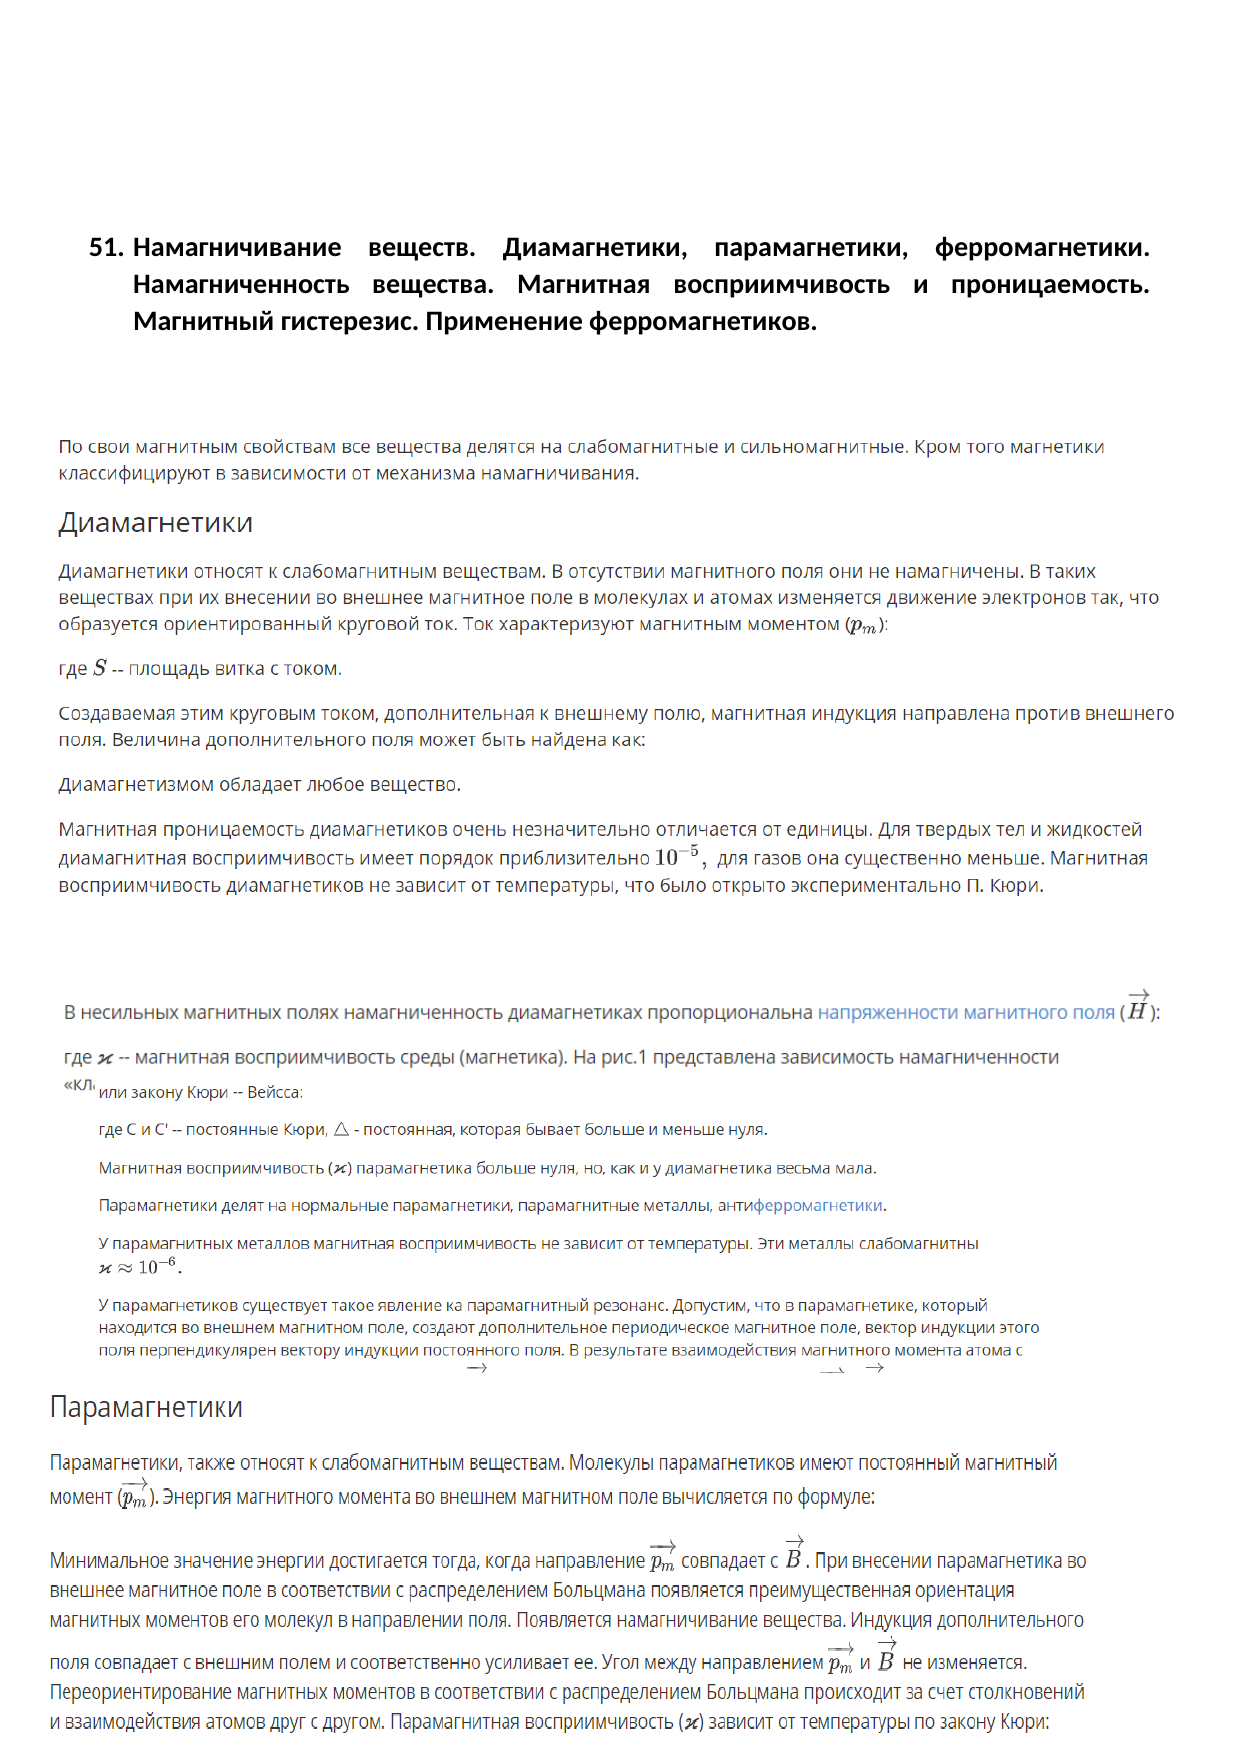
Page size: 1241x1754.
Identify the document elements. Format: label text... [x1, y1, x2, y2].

picture [44, 415, 1194, 913]
list Намагничивание веществ. Диамагнетики, парамагнетики, ферромагнетики. Намагниченность вещества. Магнитная восприимчивость и проницаемость. Магнитный гистерезис. Применение ферромагнетиков. [89, 229, 1152, 338]
picture [35, 986, 1182, 1752]
